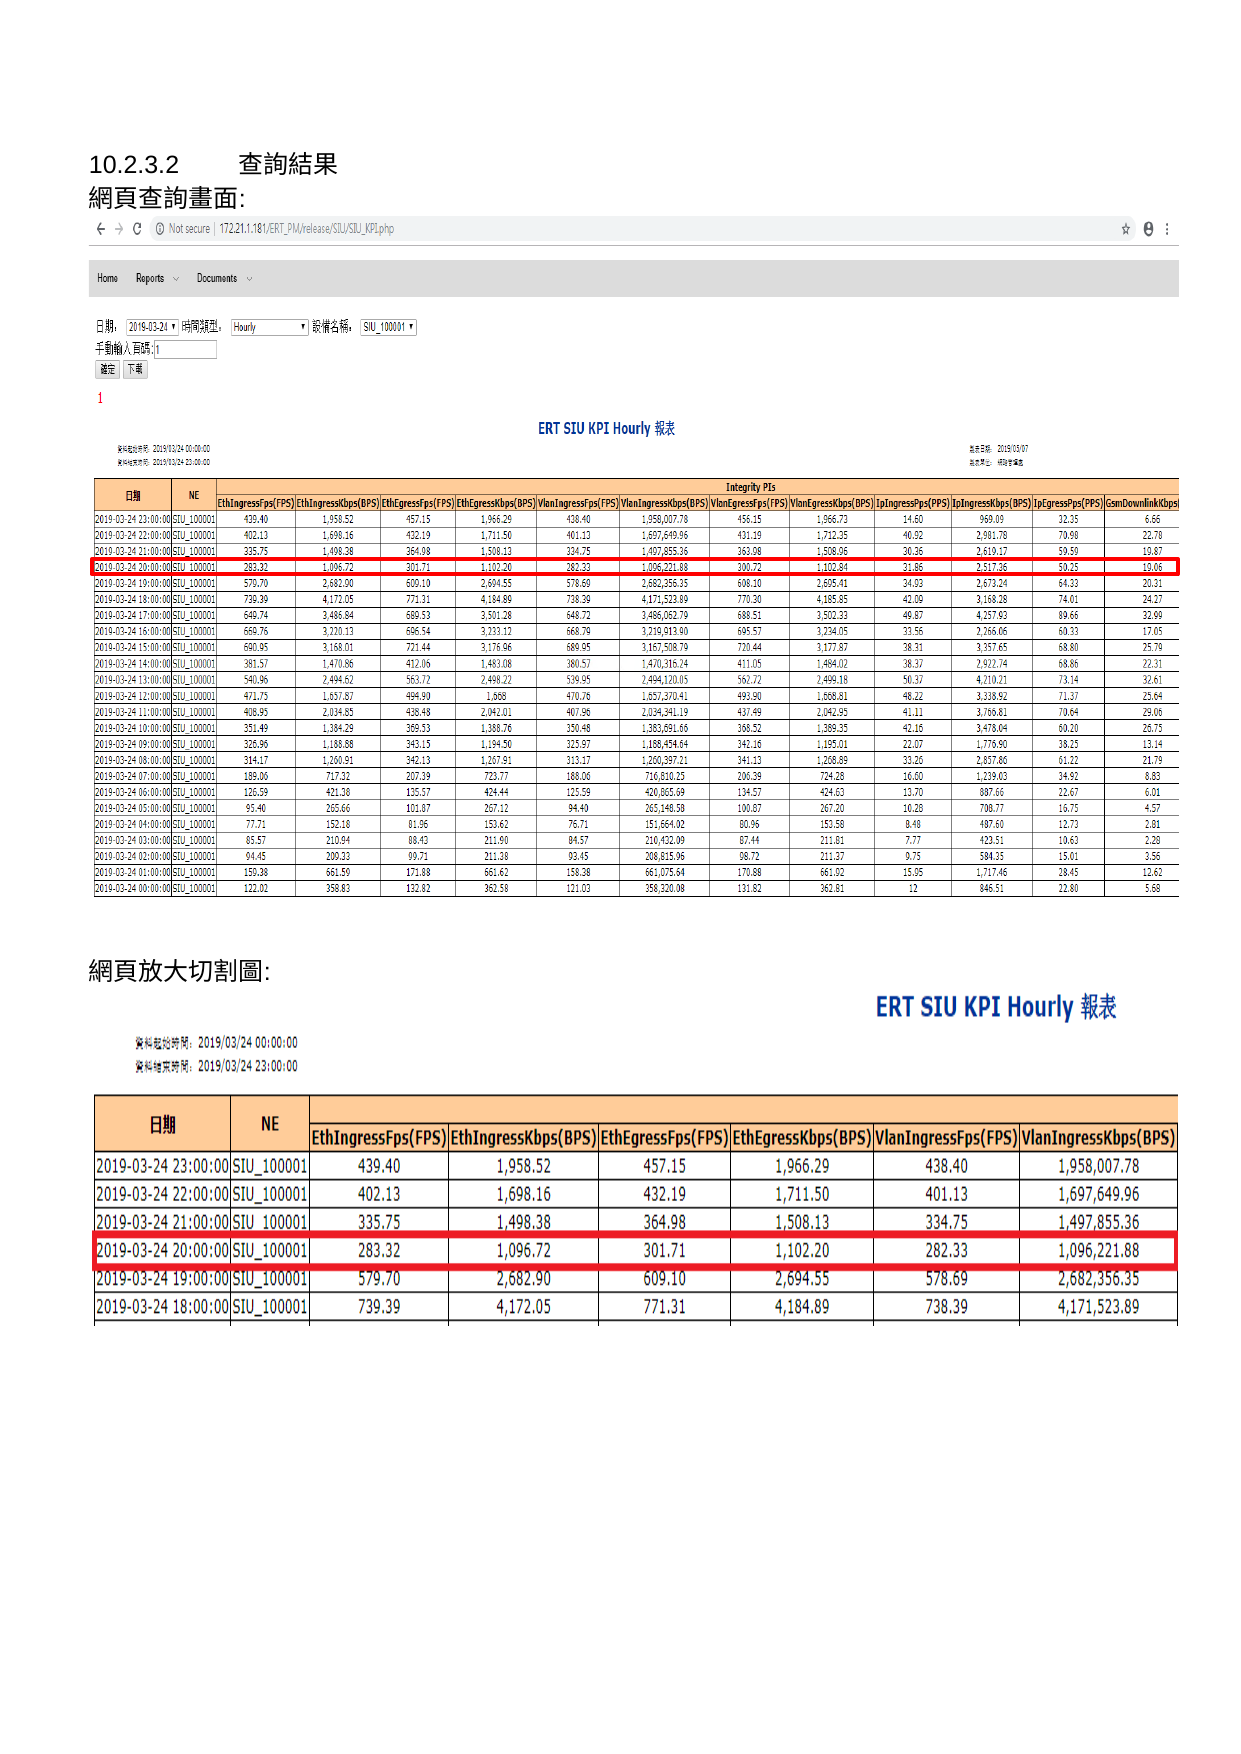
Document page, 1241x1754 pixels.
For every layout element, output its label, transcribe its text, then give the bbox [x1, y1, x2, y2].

picture [94, 561, 1176, 572]
picture [88, 987, 1178, 1326]
list 查詢結果 [89, 147, 1152, 181]
text 網頁放大切割圖: [89, 951, 1152, 987]
text 網頁查詢畫面: [89, 181, 1152, 214]
picture [88, 214, 1179, 923]
